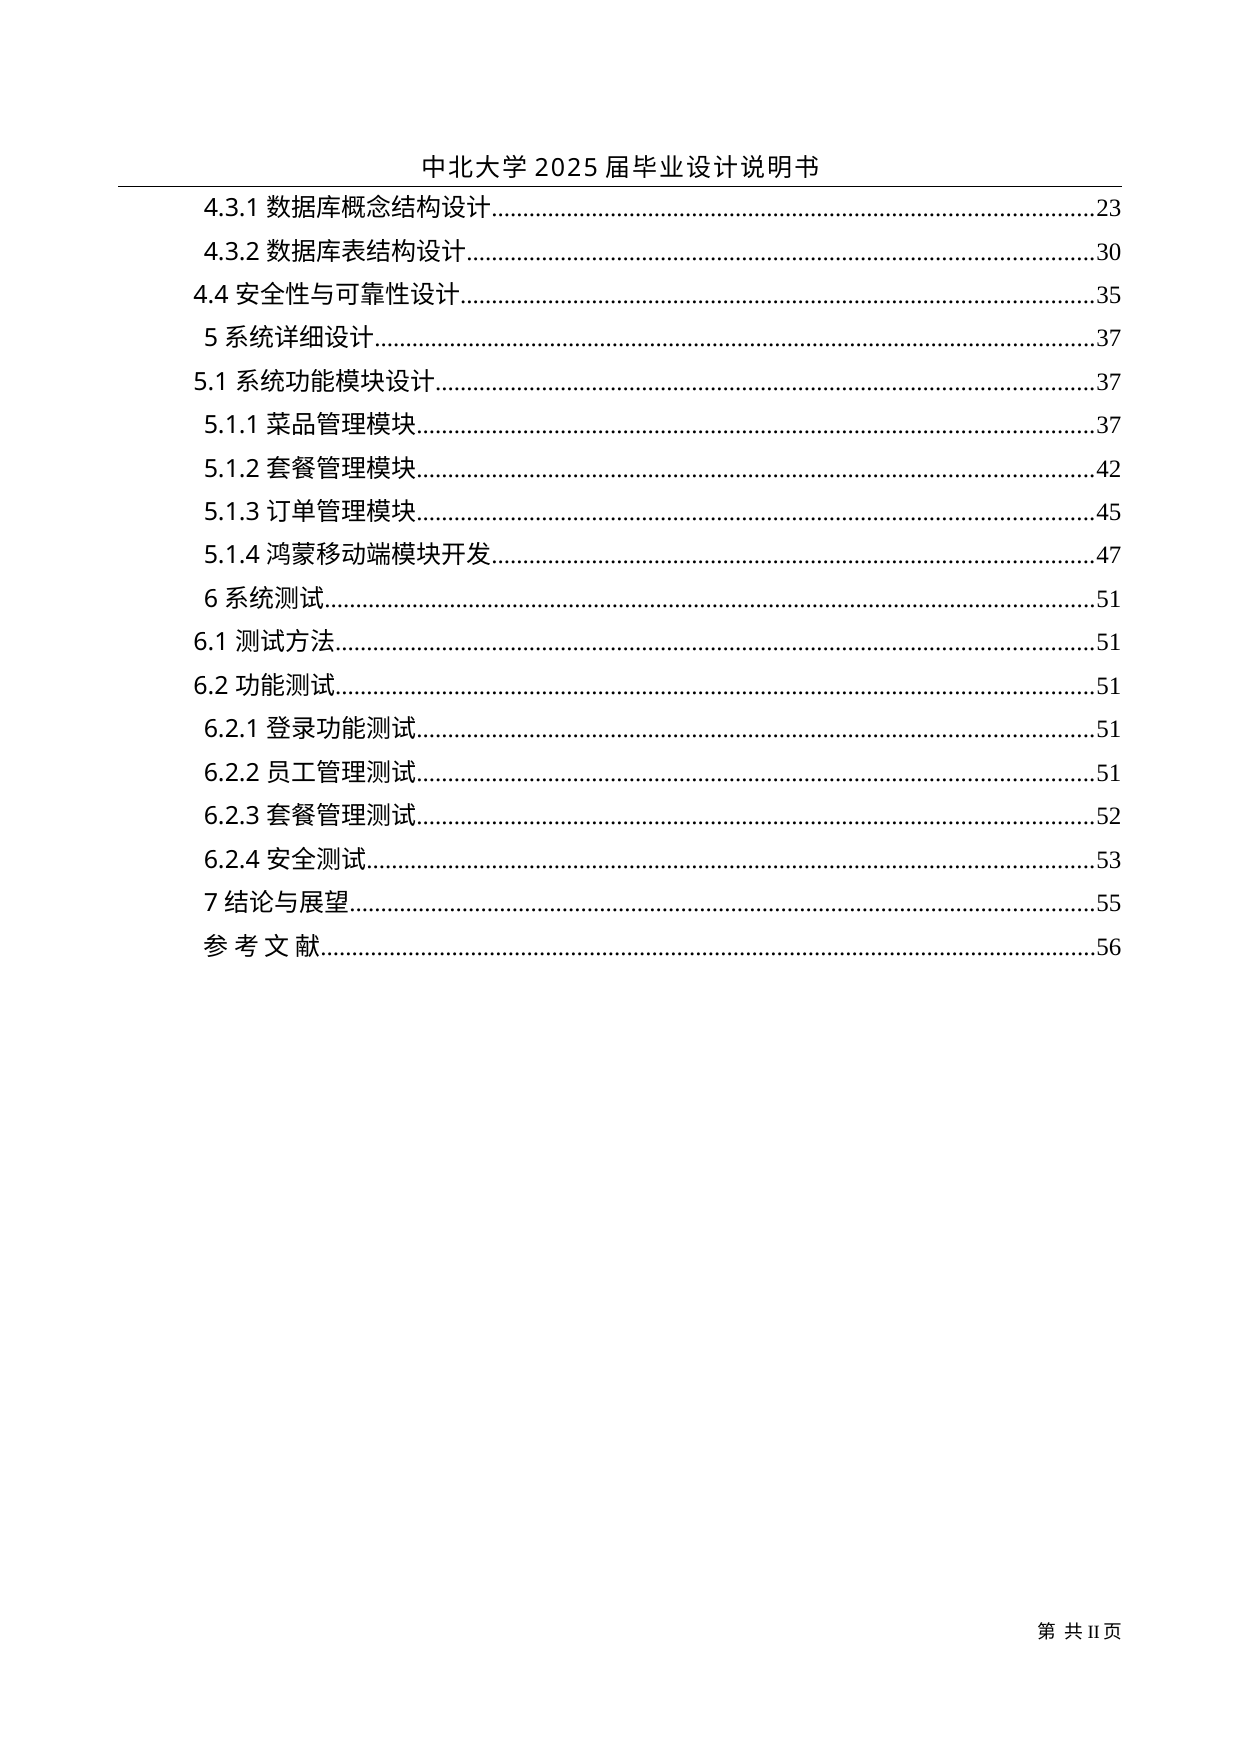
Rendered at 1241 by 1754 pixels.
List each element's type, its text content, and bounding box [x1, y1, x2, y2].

text 4.3.1 数据库概念结构设计 23 [128, 187, 1122, 224]
text 4.3.2 数据库表结构设计 30 [128, 231, 1122, 267]
text 6.2.2 员工管理测试 51 [128, 752, 1122, 788]
text 参 考 文 献 56 [128, 926, 1122, 962]
text 5.1.3 订单管理模块 45 [128, 492, 1122, 528]
text 6.1 测试方法 51 [118, 622, 1122, 658]
text 7 结论与展望 55 [128, 882, 1122, 919]
text 6.2.1 登录功能测试 51 [128, 709, 1122, 745]
text 4.4 安全性与可靠性设计 35 [118, 274, 1122, 311]
text 5.1.2 套餐管理模块 42 [128, 448, 1122, 484]
text 6.2.4 安全测试 53 [128, 839, 1122, 875]
text 5.1.1 菜品管理模块 37 [128, 405, 1122, 441]
text 5.1.4 鸿蒙移动端模块开发 47 [128, 535, 1122, 571]
text 6.2.3 套餐管理测试 52 [128, 796, 1122, 832]
text 5 系统详细设计 37 [128, 318, 1122, 354]
text 6 系统测试 51 [128, 578, 1122, 615]
text 6.2 功能测试 51 [118, 665, 1122, 702]
text 5.1 系统功能模块设计 37 [118, 361, 1122, 397]
